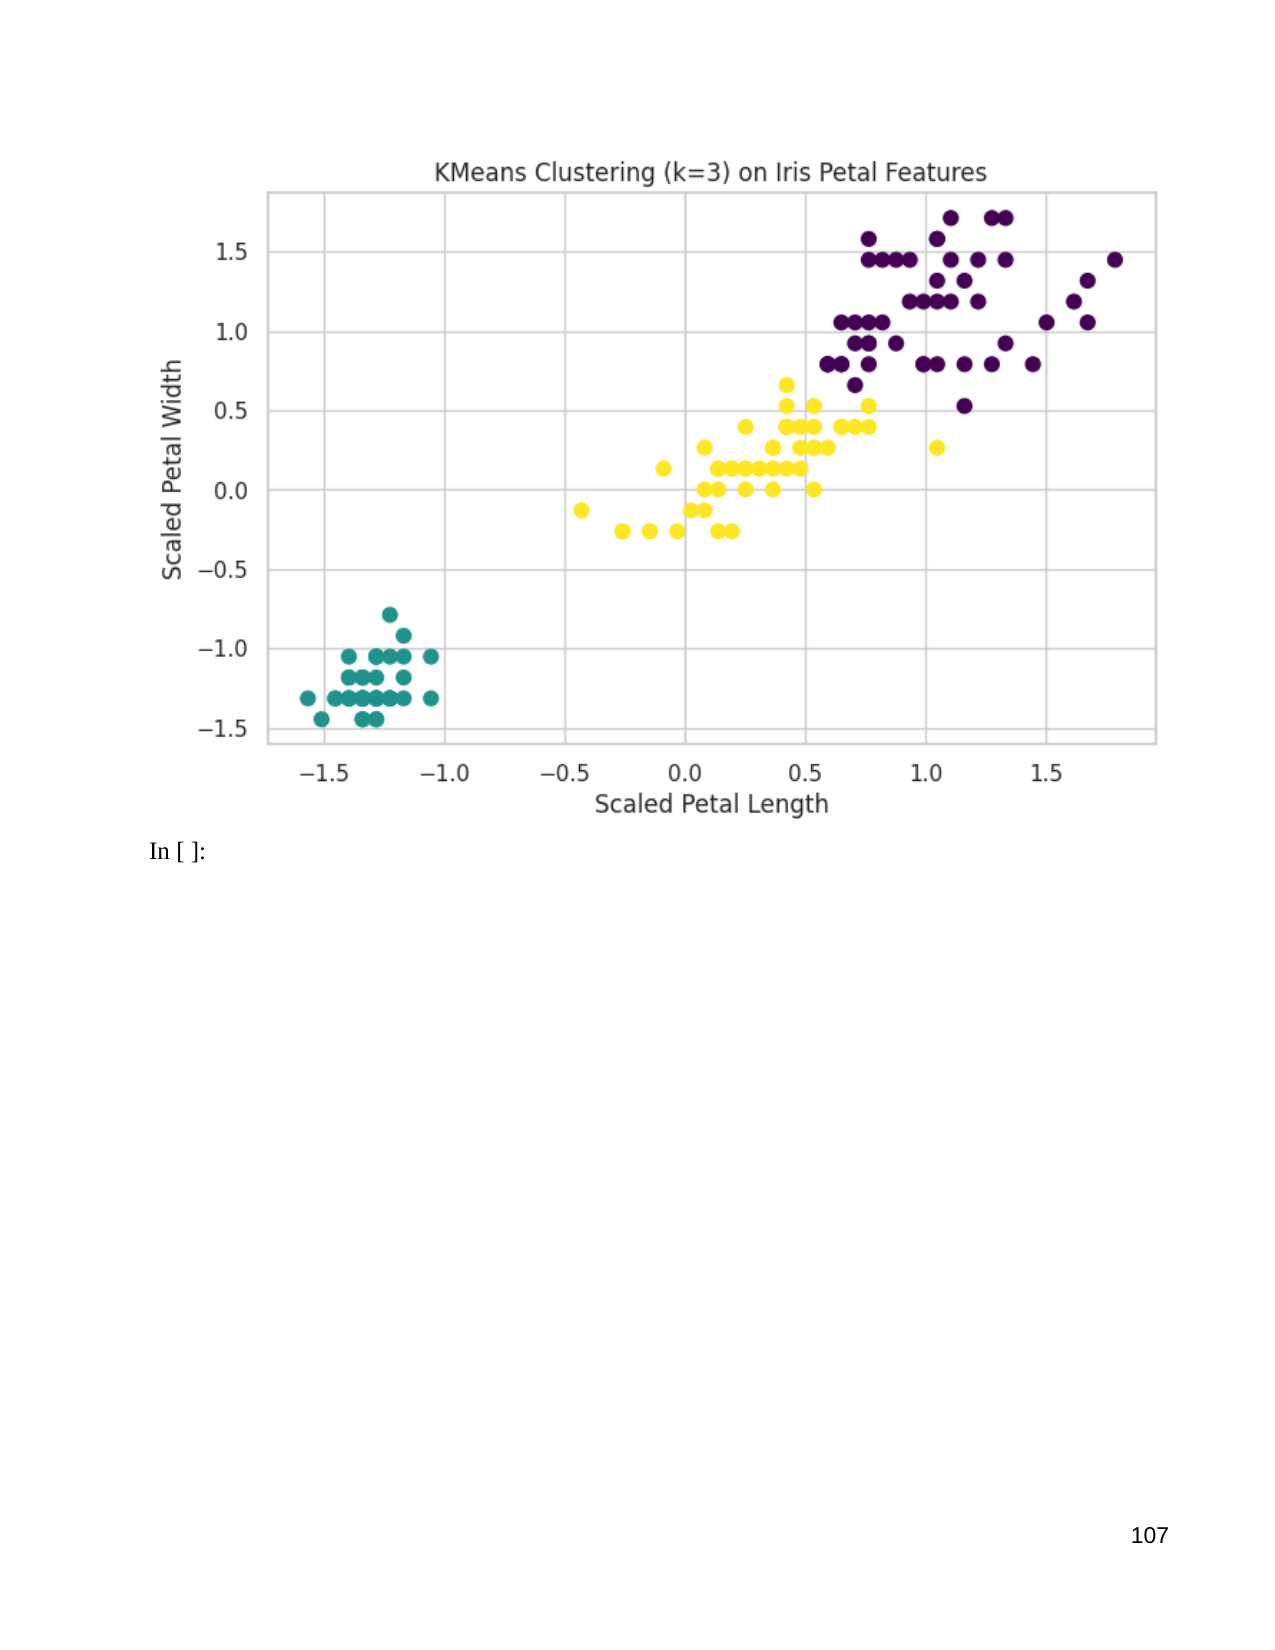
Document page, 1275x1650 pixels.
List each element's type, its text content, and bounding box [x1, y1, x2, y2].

text In [ ]: [149, 836, 1169, 865]
picture [148, 147, 1169, 833]
